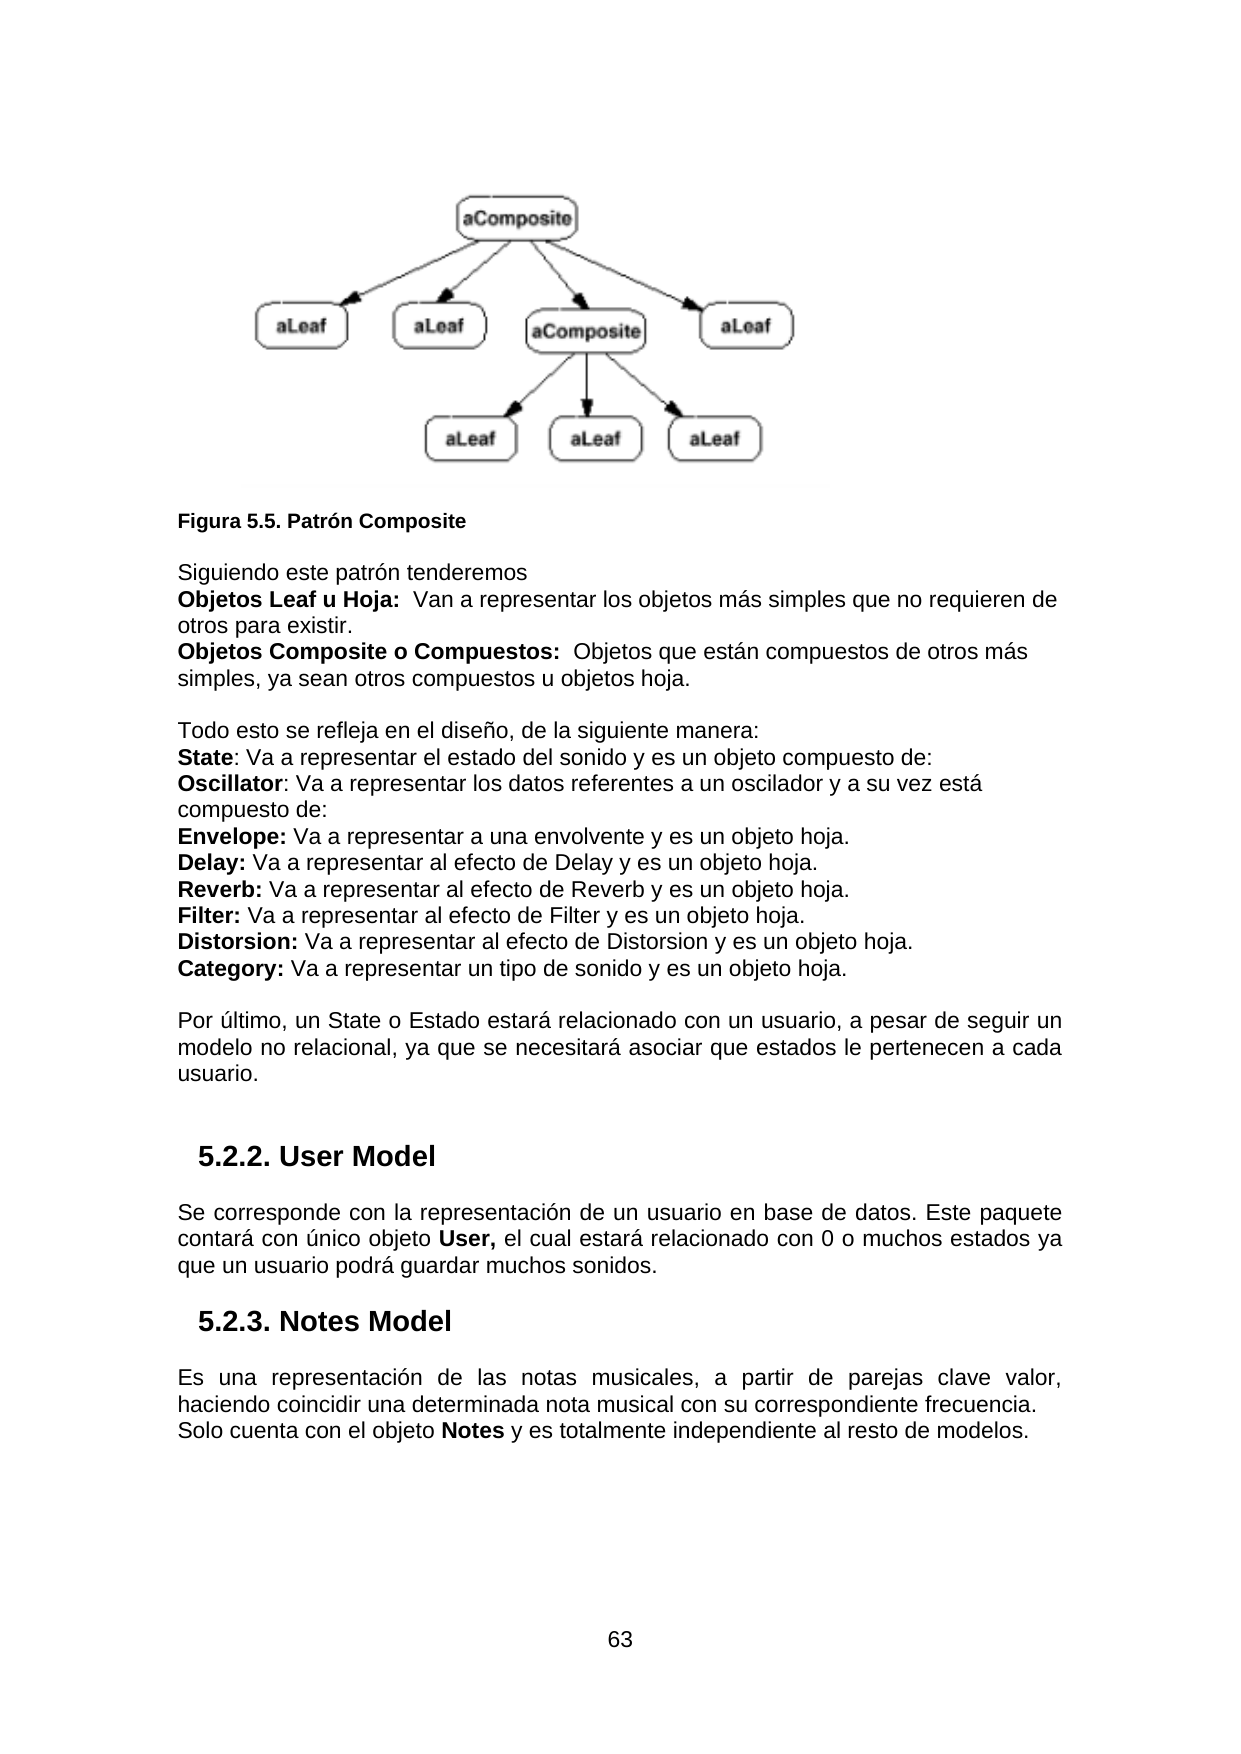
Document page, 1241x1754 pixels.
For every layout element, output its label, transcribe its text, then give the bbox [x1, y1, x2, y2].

text Todo esto se refleja en el diseño, de la siguiente manera: [177, 717, 1063, 744]
text Se corresponde con la representación de un usuario en base de datos. Este paquete contará con único objeto User, el cual estará relacionado con 0 o muchos estados ya que un usuario podrá guardar muchos sonidos. [177, 1199, 1063, 1278]
text Por último, un State o Estado estará relacionado con un usuario, a pesar de seguir un modelo no relacional, ya que se necesitará asociar que estados le pertenecen a cada usuario. [177, 1007, 1063, 1086]
text Es una representación de las notas musicales, a partir de parejas clave valor, haciendo coincidir una determinada nota musical con su correspondiente frecuencia. [177, 1364, 1063, 1417]
subtitle 5.2.3. Notes Model [198, 1304, 1063, 1338]
picture [177, 147, 884, 509]
text Figura 5.5. Patrón Composite [177, 509, 1063, 533]
subtitle 5.2.2. User Model [198, 1139, 1063, 1173]
text Siguiendo este patrón tenderemos [177, 559, 1063, 586]
text Solo cuenta con el objeto Notes y es totalmente independiente al resto de modelos. [177, 1417, 1063, 1443]
